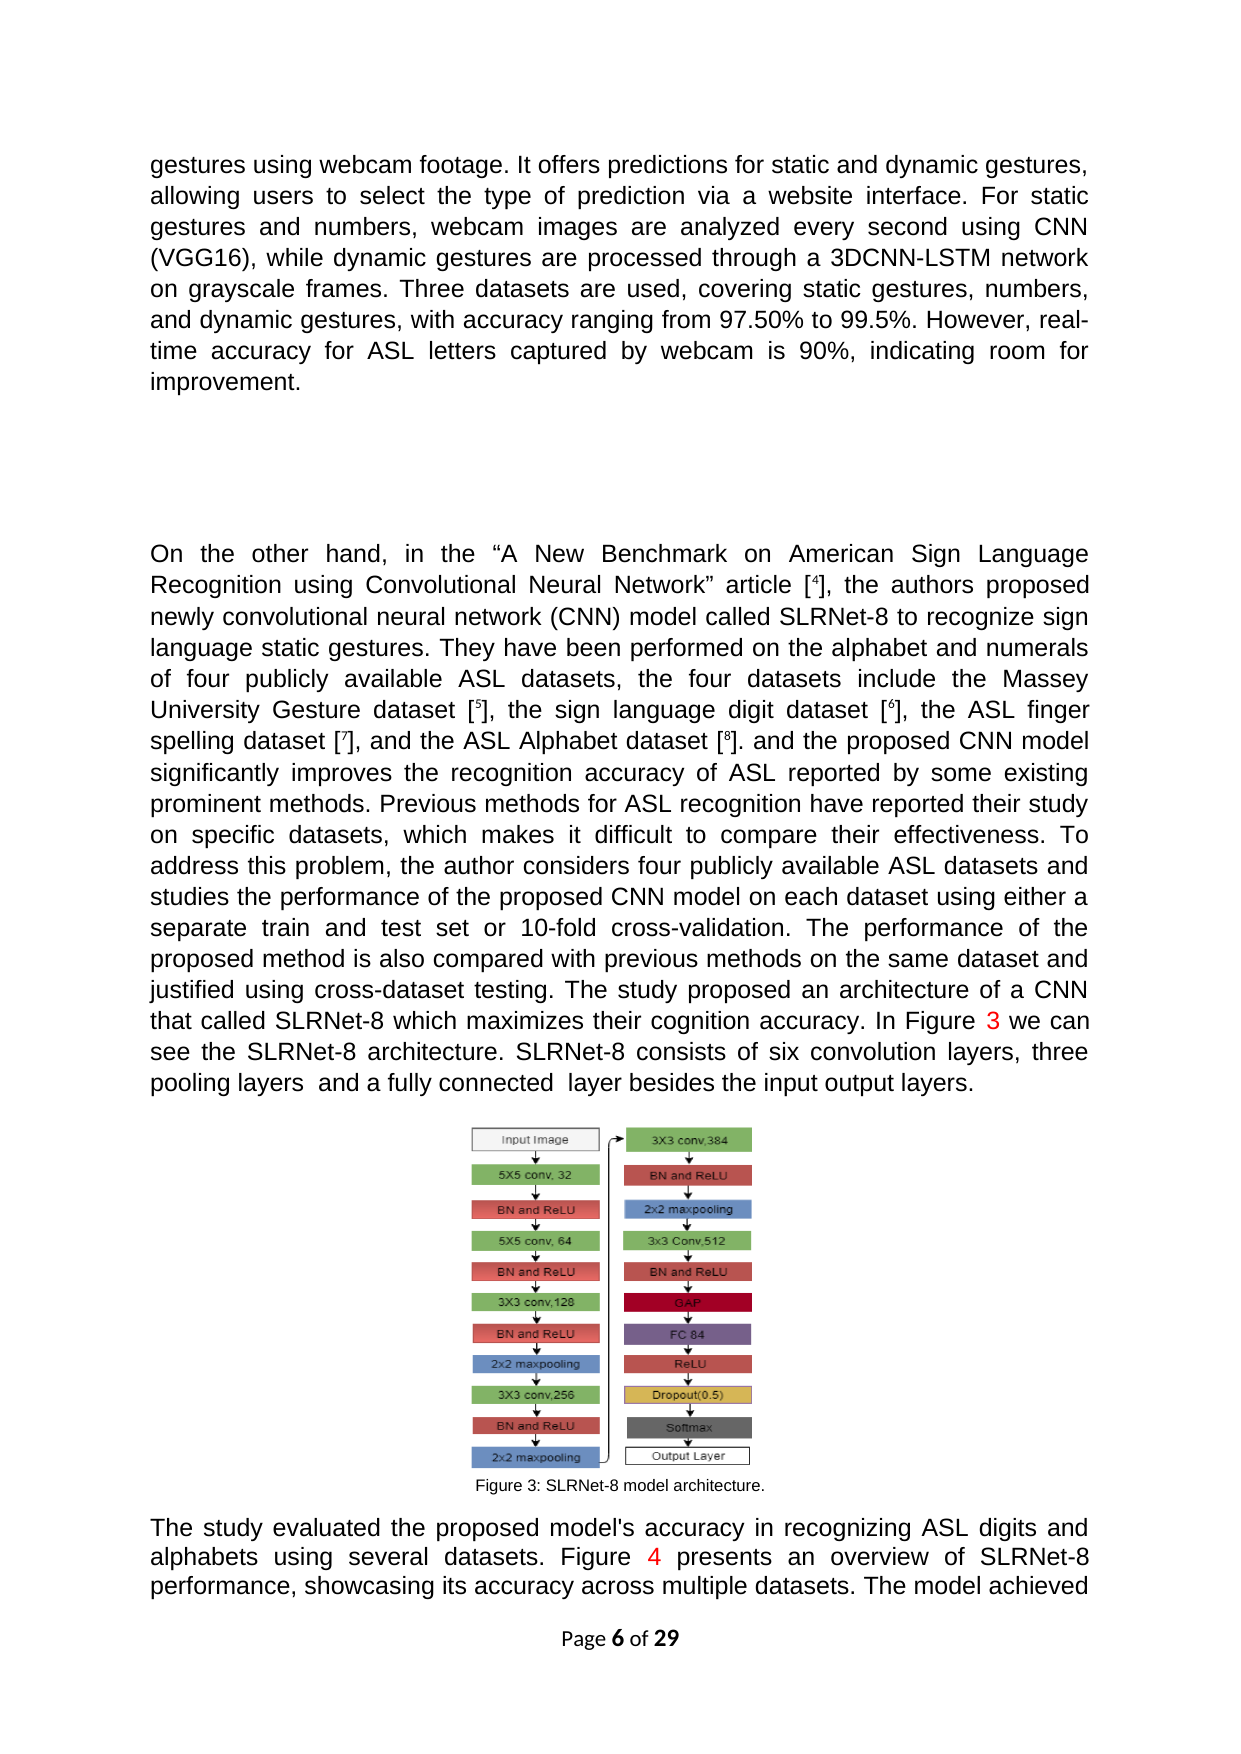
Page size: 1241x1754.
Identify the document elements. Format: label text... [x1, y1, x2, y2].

text On the other hand, in the “A New Benchmark on American Sign Language Recognition using Convolutional Neural Network” article [], the authors proposed newly convolutional neural network (CNN) model called SLRNet-8 to recognize sign language static gestures. They have been performed on the alphabet and numerals of four publicly available ASL datasets, the four datasets include the Massey University Gesture dataset [], the sign language digit dataset [], the ASL finger spelling dataset [], and the ASL Alphabet dataset []. and the proposed CNN model significantly improves the recognition accuracy of ASL reported by some existing prominent methods. Previous methods for ASL recognition have reported their study on specific datasets, which makes it difficult to compare their effectiveness. To address this problem, the author considers four publicly available ASL datasets and studies the performance of the proposed CNN model on each dataset using either a separate train and test set or 10-fold cross-validation. The performance of the proposed method is also compared with previous methods on the same dataset and justified using cross-dataset testing. The study proposed an architecture of a CNN that called SLRNet-8 which maximizes their cognition accuracy. In Figure 3 we can see the SLRNet-8 architecture. SLRNet-8 consists of six convolution layers, three pooling layers and a fully connected layer besides the input output layers. [150, 415, 1090, 1097]
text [150, 150, 1090, 396]
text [150, 1513, 1090, 1600]
picture [471, 1115, 769, 1475]
